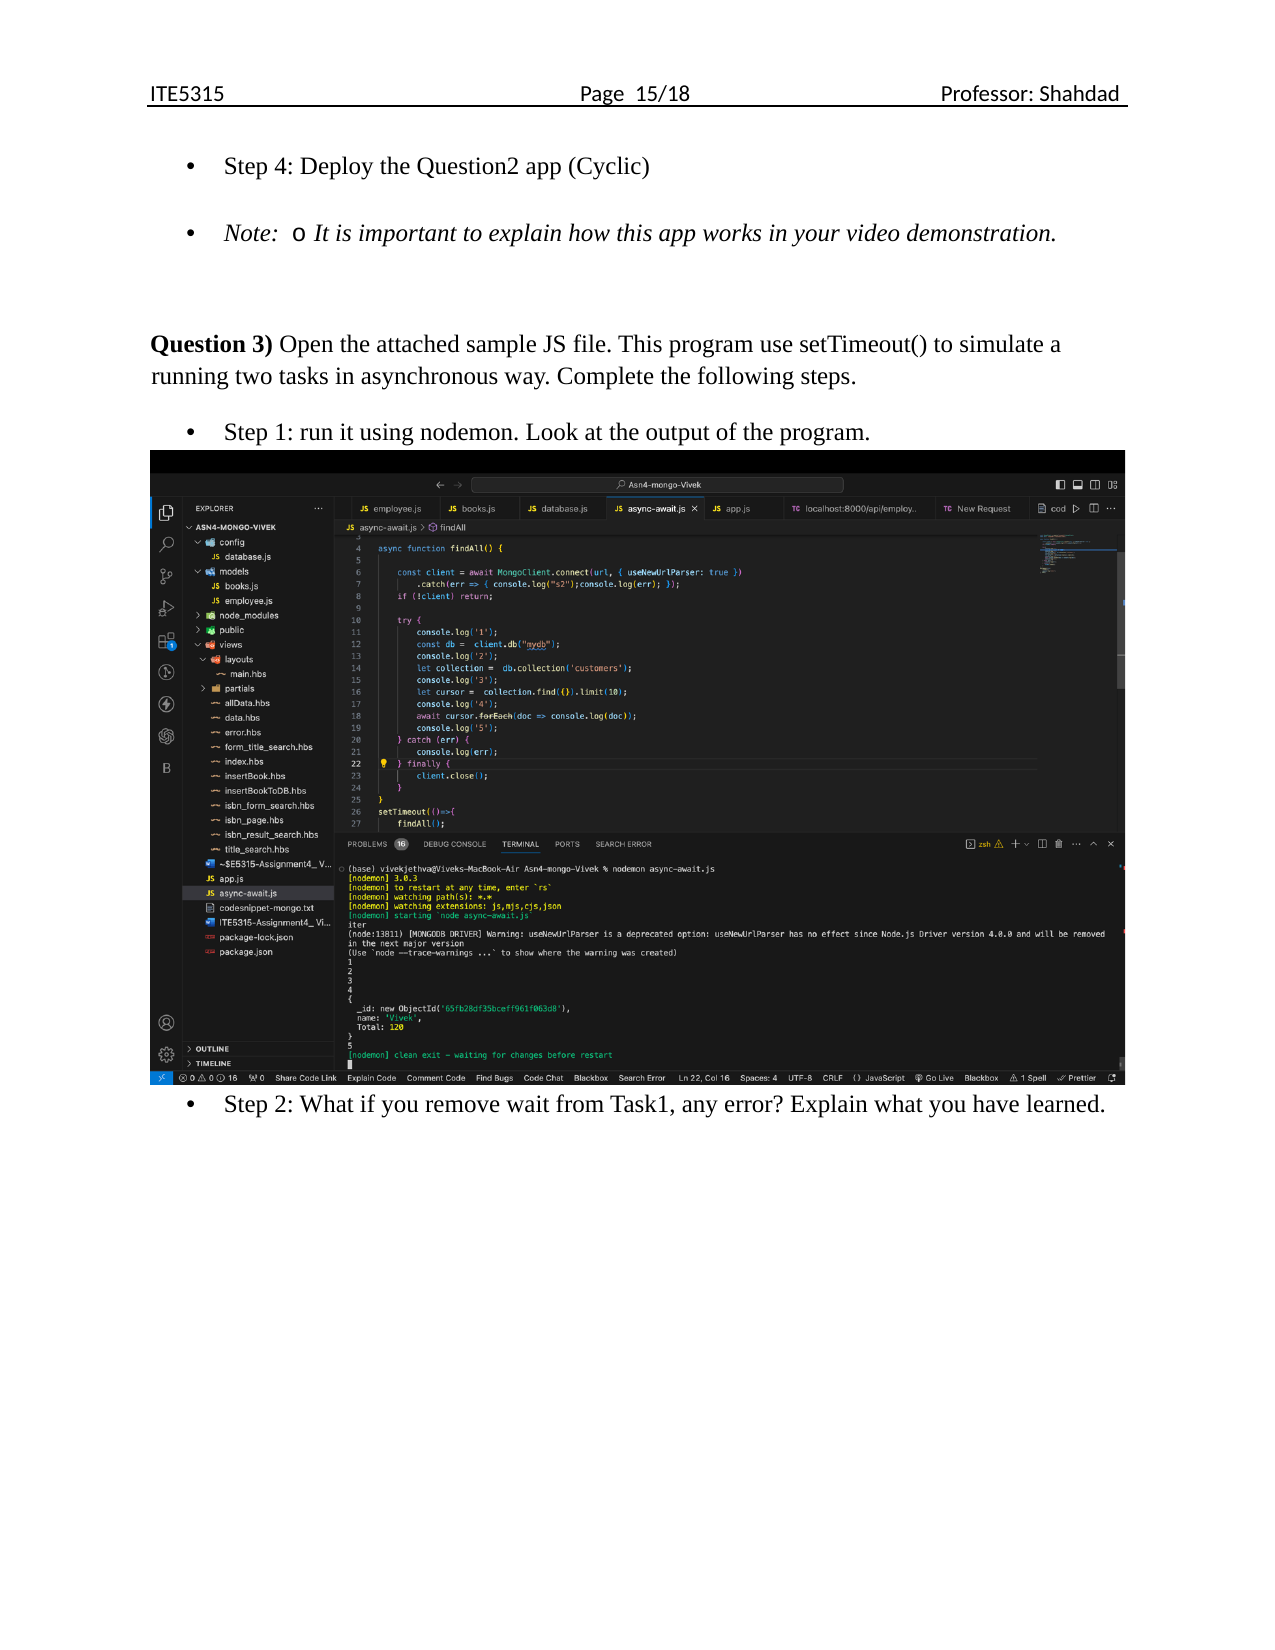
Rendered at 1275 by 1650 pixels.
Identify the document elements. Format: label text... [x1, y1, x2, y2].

list Note: o It is important to explain how this app works in your video demonstration. [186, 218, 1125, 248]
text Question 3) Open the attached sample JS file. This program use setTimeout() to simulate a running two tasks in asynchronous way. Complete the following steps. [150, 329, 1125, 389]
list Step 2: What if you remove wait from Task1, any error? Explain what you have learned. [186, 1089, 1125, 1117]
list Step 1: run it using nodemon. Look at the output of the program. [186, 417, 1125, 446]
list Step 4: Deploy the Question2 app (Cyclic) [186, 151, 1125, 180]
picture [150, 450, 1126, 1085]
